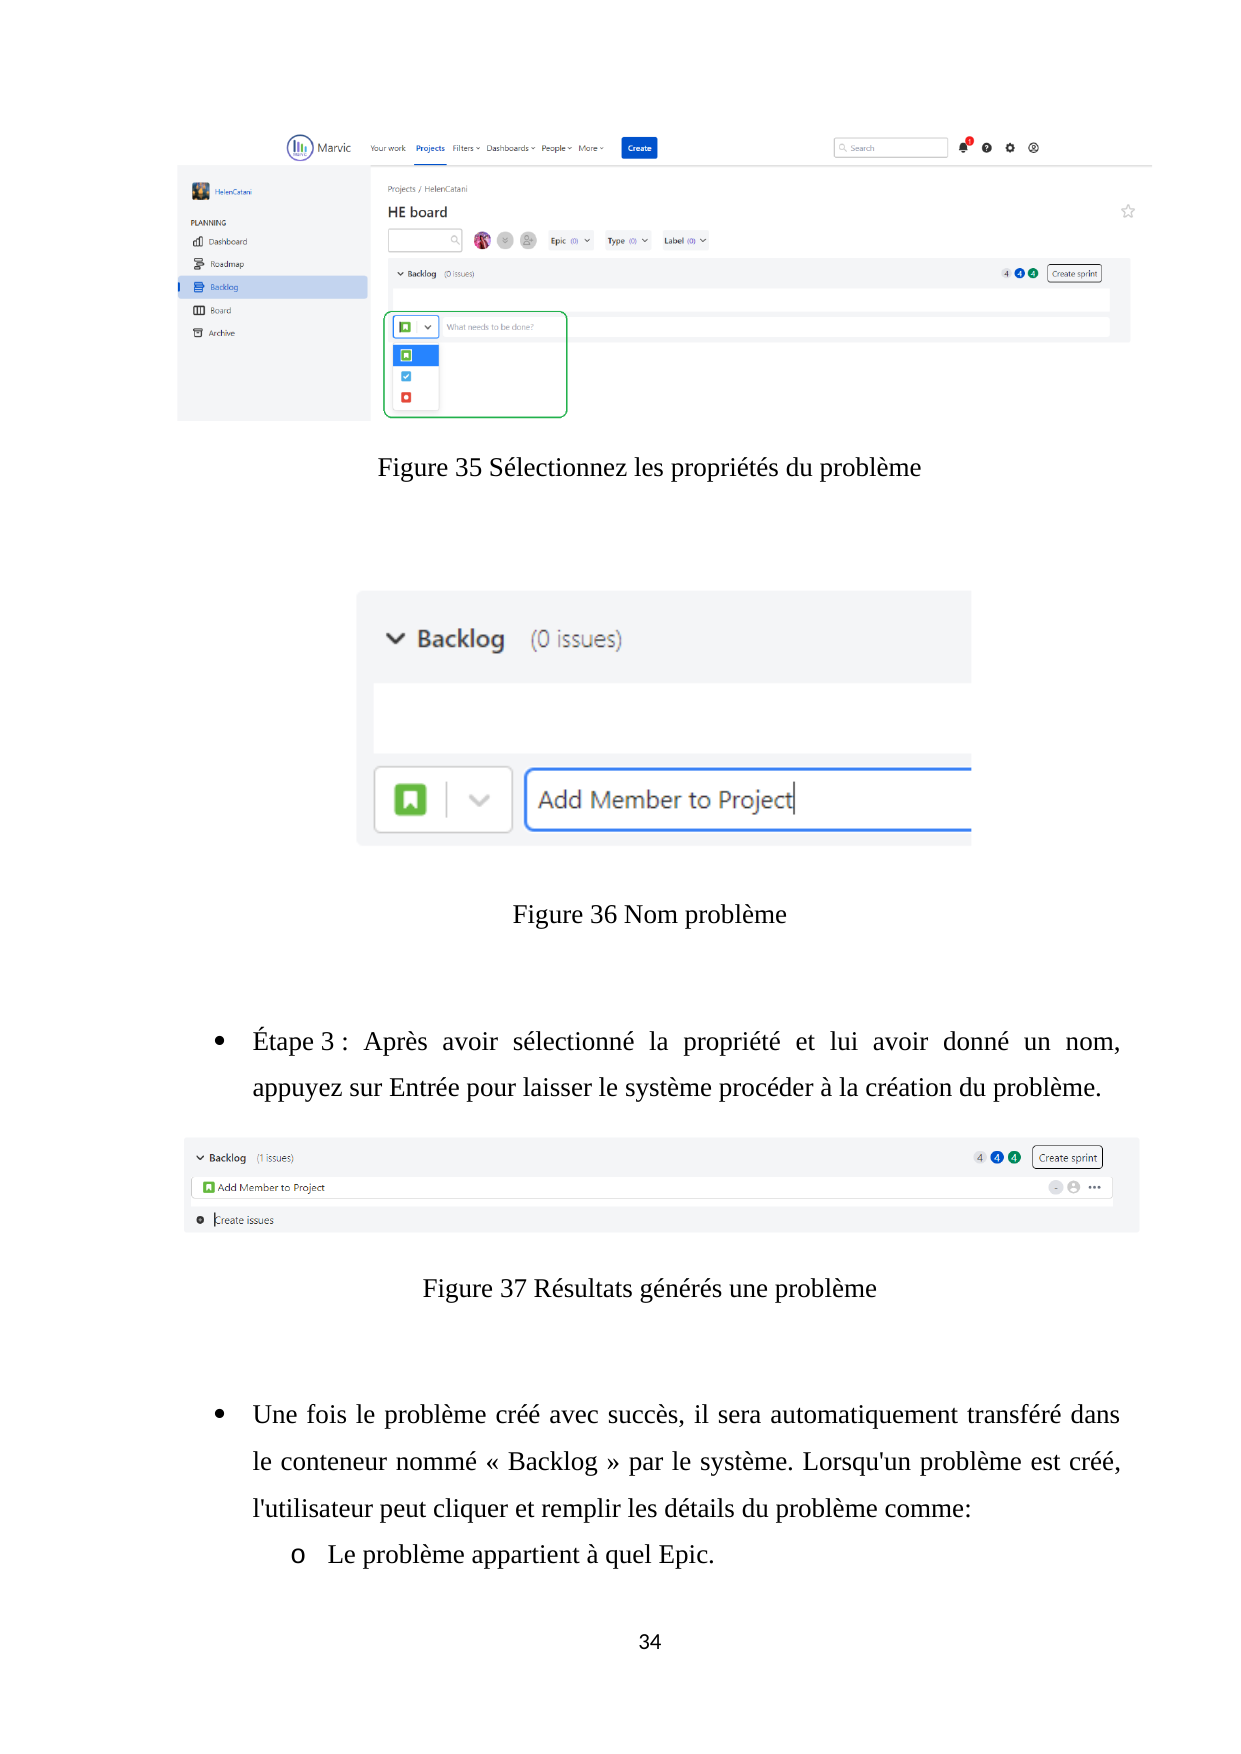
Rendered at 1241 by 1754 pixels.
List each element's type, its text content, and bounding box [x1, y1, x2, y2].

text Figure 37 Résultats générés une problème [177, 1272, 1122, 1303]
list Une fois le problème créé avec succès, il sera automatiquement transféré dans le conteneur nommé « Backlog » par le système. Lorsqu'un problème est créé, l'utilisateur peut cliquer et remplir les détails du problème comme: [215, 1398, 1122, 1523]
list Étape 3 : Après avoir sélectionné la propriété et lui avoir donné un nom, appuyez sur Entrée pour laisser le système procéder à la création du problème. [215, 1024, 1122, 1102]
list Le problème appartient à quel Epic. [290, 1538, 1122, 1572]
picture [327, 577, 972, 868]
picture [177, 132, 1153, 421]
picture [177, 1134, 1153, 1242]
text Figure 35 Sélectionnez les propriétés du problème [177, 451, 1122, 482]
text Figure 36 Nom problème [177, 898, 1122, 929]
